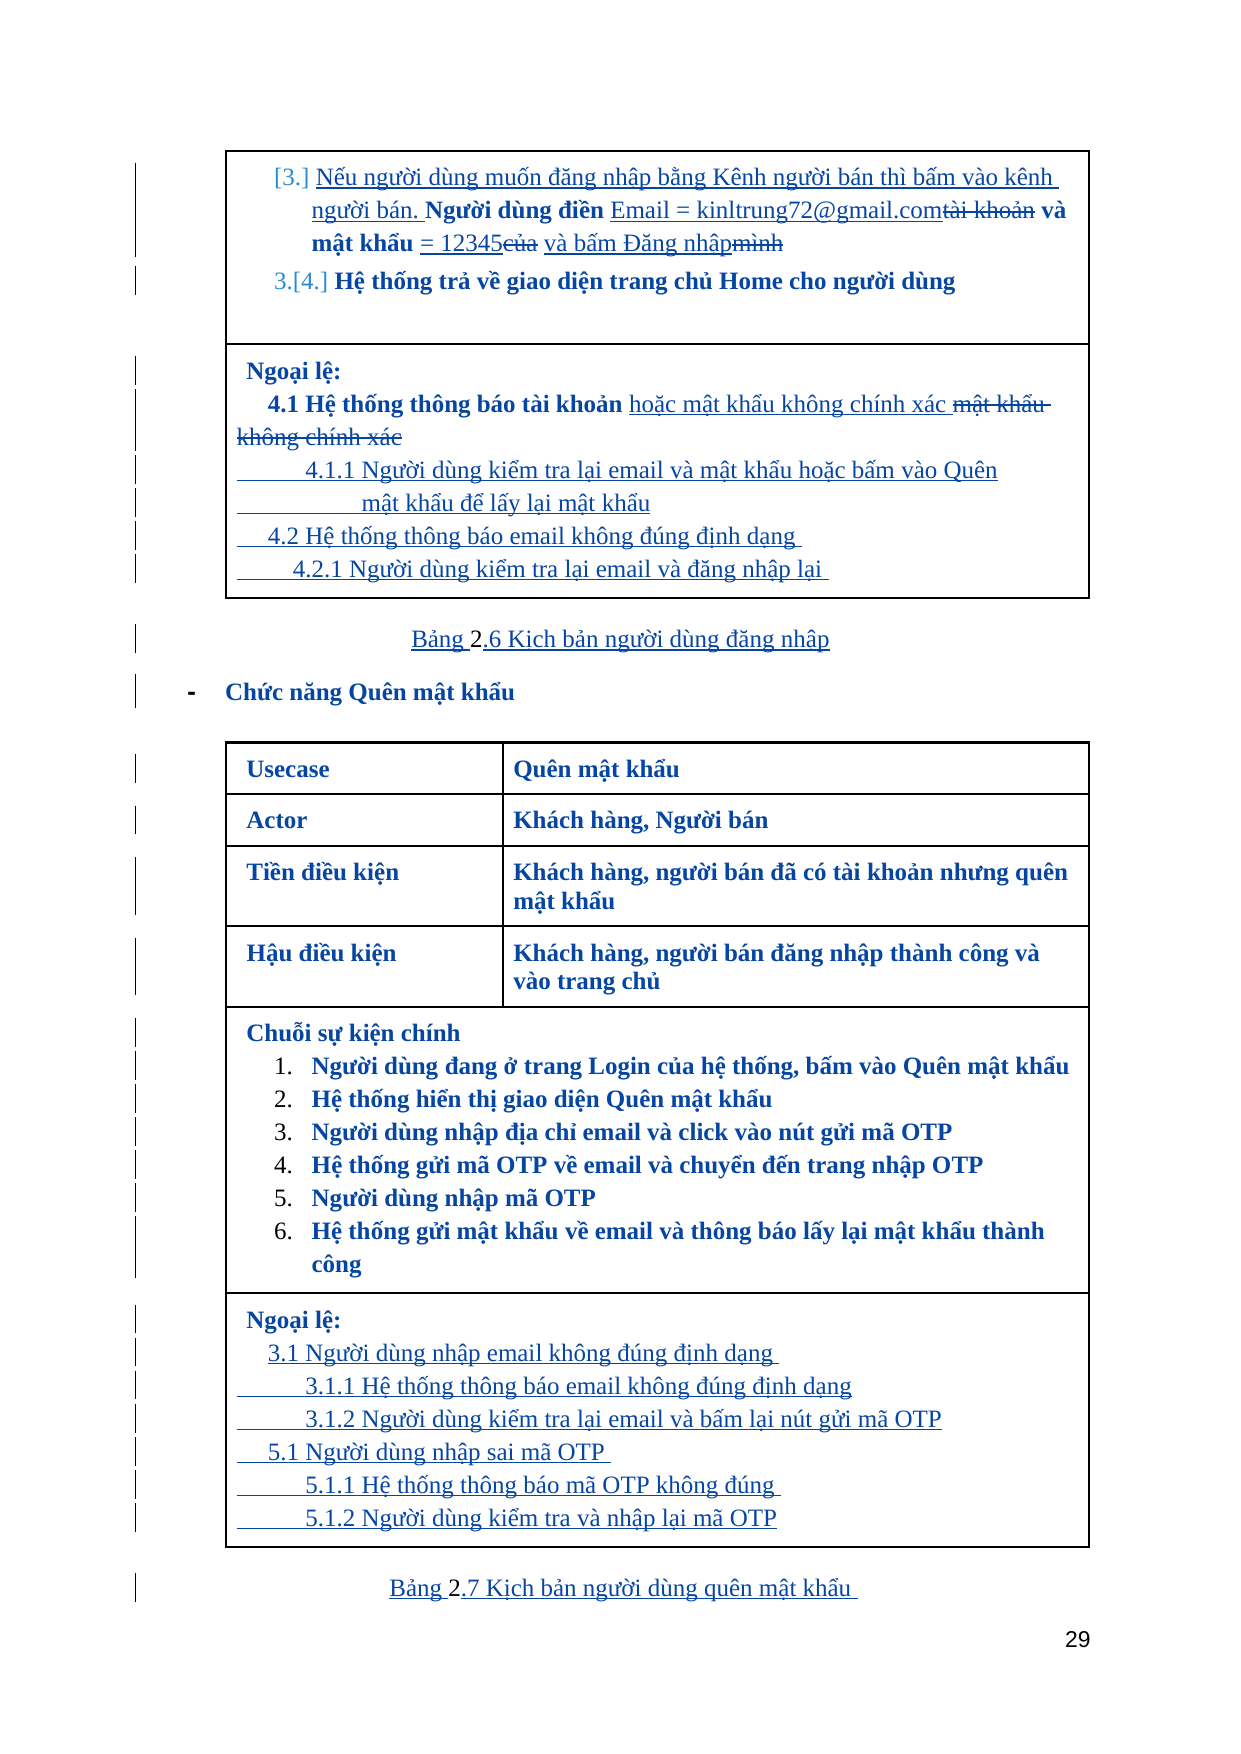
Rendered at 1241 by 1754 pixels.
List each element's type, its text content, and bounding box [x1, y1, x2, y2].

table_cell Khách hàng, người bán đã có tài khoản nhưng quên mật khẩu [504, 847, 1088, 925]
table_cell Actor [227, 795, 502, 845]
table_cell Tiền điều kiện [227, 847, 502, 925]
list Chức năng Quên mật khẩu [187, 674, 1090, 708]
table_cell Chuỗi sự kiện chính Người dùng đang ở trang Login của hệ thống, bấm vào Quên mật khẩu Hệ thống hiển thị giao diện Quên mật khẩu Người dùng nhập địa chỉ email và click vào nút gửi mã OTP Hệ thống gửi mã OTP về email và chuyển đến trang nhập OTP Người dùng nhập mã OTP Hệ thống gửi mật khẩu về email và thông báo lấy lại mật khẩu thành công [227, 1008, 1088, 1292]
table_header Quên mật khẩu [504, 744, 1088, 793]
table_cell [227, 152, 1088, 343]
table_cell Khách hàng, người bán đăng nhập thành công và vào trang chủ [504, 927, 1088, 1006]
table_header Usecase [227, 744, 502, 793]
table_cell Ngoại lệ: 4.1 Hệ thống thông báo tài khoản [227, 345, 1088, 597]
table_cell Hậu điều kiện [227, 927, 502, 1006]
table_cell Khách hàng, Người bán [504, 795, 1088, 845]
text 2 [150, 624, 1090, 653]
table_cell Ngoại lệ: [227, 1294, 1088, 1546]
text 2 [150, 1573, 1090, 1602]
